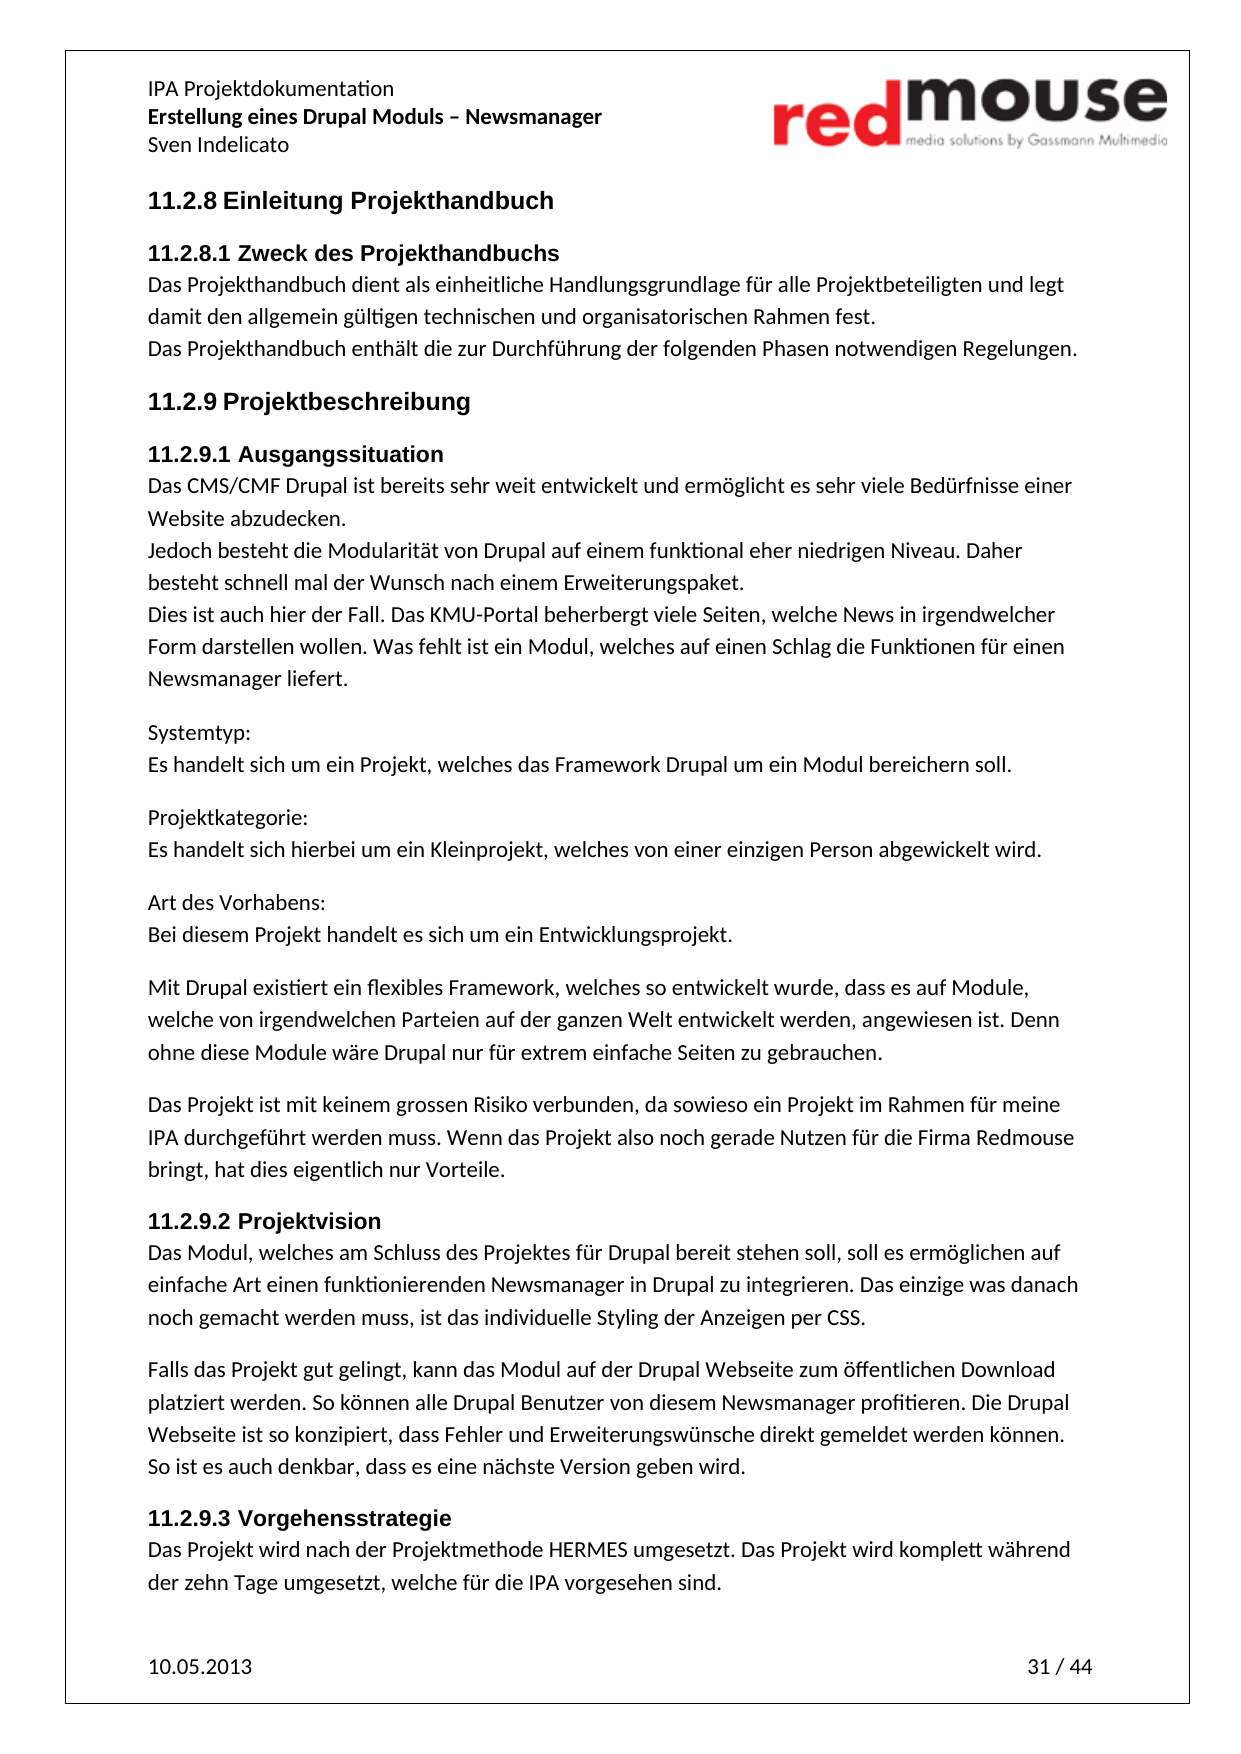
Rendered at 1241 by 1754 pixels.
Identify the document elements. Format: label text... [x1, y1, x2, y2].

subtitle Projektvision [148, 1208, 1093, 1234]
subtitle Ausgangssituation [148, 441, 1093, 468]
subtitle Vorgehensstrategie [148, 1505, 1093, 1532]
picture [773, 78, 1168, 149]
text Das Projekthandbuch dient als einheitliche Handlungsgrundlage für alle Projektbeteiligten und legt damit den allgemein gültigen technischen und organisatorischen Rahmen fest. Das Projekthandbuch enthält die zur Durchführung der folgenden Phasen notwendigen Regelungen. [148, 270, 1093, 362]
text Mit Drupal existiert ein flexibles Framework, welches so entwickelt wurde, dass es auf Module, welche von irgendwelchen Parteien auf der ganzen Welt entwickelt werden, angewiesen ist. Denn ohne diese Module wäre Drupal nur für extrem einfache Seiten zu gebrauchen. [148, 973, 1093, 1066]
subtitle Einleitung Projekthandbuch [148, 186, 1093, 215]
subtitle Projektbeschreibung [148, 387, 1093, 416]
text Das CMS/CMF Drupal ist bereits sehr weit entwickelt und ermöglicht es sehr viele Bedürfnisse einer Website abzudecken. Jedoch besteht die Modularität von Drupal auf einem funktional eher niedrigen Niveau. Daher besteht schnell mal der Wunsch nach einem Erweiterungspaket. Dies ist auch hier der Fall. Das KMU-Portal beherbergt viele Seiten, welche News in irgendwelcher Form darstellen wollen. Was fehlt ist ein Modul, welches auf einen Schlag die Funktionen für einen Newsmanager liefert. [148, 471, 1093, 693]
text Art des Vorhabens: Bei diesem Projekt handelt es sich um ein Entwicklungsprojekt. [148, 888, 1093, 948]
text Das Modul, welches am Schluss des Projektes für Drupal bereit stehen soll, soll es ermöglichen auf einfache Art einen funktionierenden Newsmanager in Drupal zu integrieren. Das einzige was danach noch gemacht werden muss, ist das individuelle Styling der Anzeigen per CSS. [148, 1238, 1093, 1331]
text Projektkategorie: Es handelt sich hierbei um ein Kleinprojekt, welches von einer einzigen Person abgewickelt wird. [148, 803, 1093, 863]
text Das Projekt wird nach der Projektmethode HERMES umgesetzt. Das Projekt wird komplett während der zehn Tage umgesetzt, welche für die IPA vorgesehen sind. [148, 1535, 1093, 1596]
text Das Projekt ist mit keinem grossen Risiko verbunden, da sowieso ein Projekt im Rahmen für meine IPA durchgeführt werden muss. Wenn das Projekt also noch gerade Nutzen für die Firma Redmouse bringt, hat dies eigentlich nur Vorteile. [148, 1091, 1093, 1183]
text Falls das Projekt gut gelingt, kann das Modul auf der Drupal Webseite zum öffentlichen Download platziert werden. So können alle Drupal Benutzer von diesem Newsmanager profitieren. Die Drupal Webseite ist so konzipiert, dass Fehler und Erweiterungswünsche direkt gemeldet werden können. So ist es auch denkbar, dass es eine nächste Version geben wird. [148, 1356, 1093, 1480]
subtitle Zweck des Projekthandbuchs [148, 240, 1093, 266]
text Systemtyp: Es handelt sich um ein Projekt, welches das Framework Drupal um ein Modul bereichern soll. [148, 718, 1093, 778]
